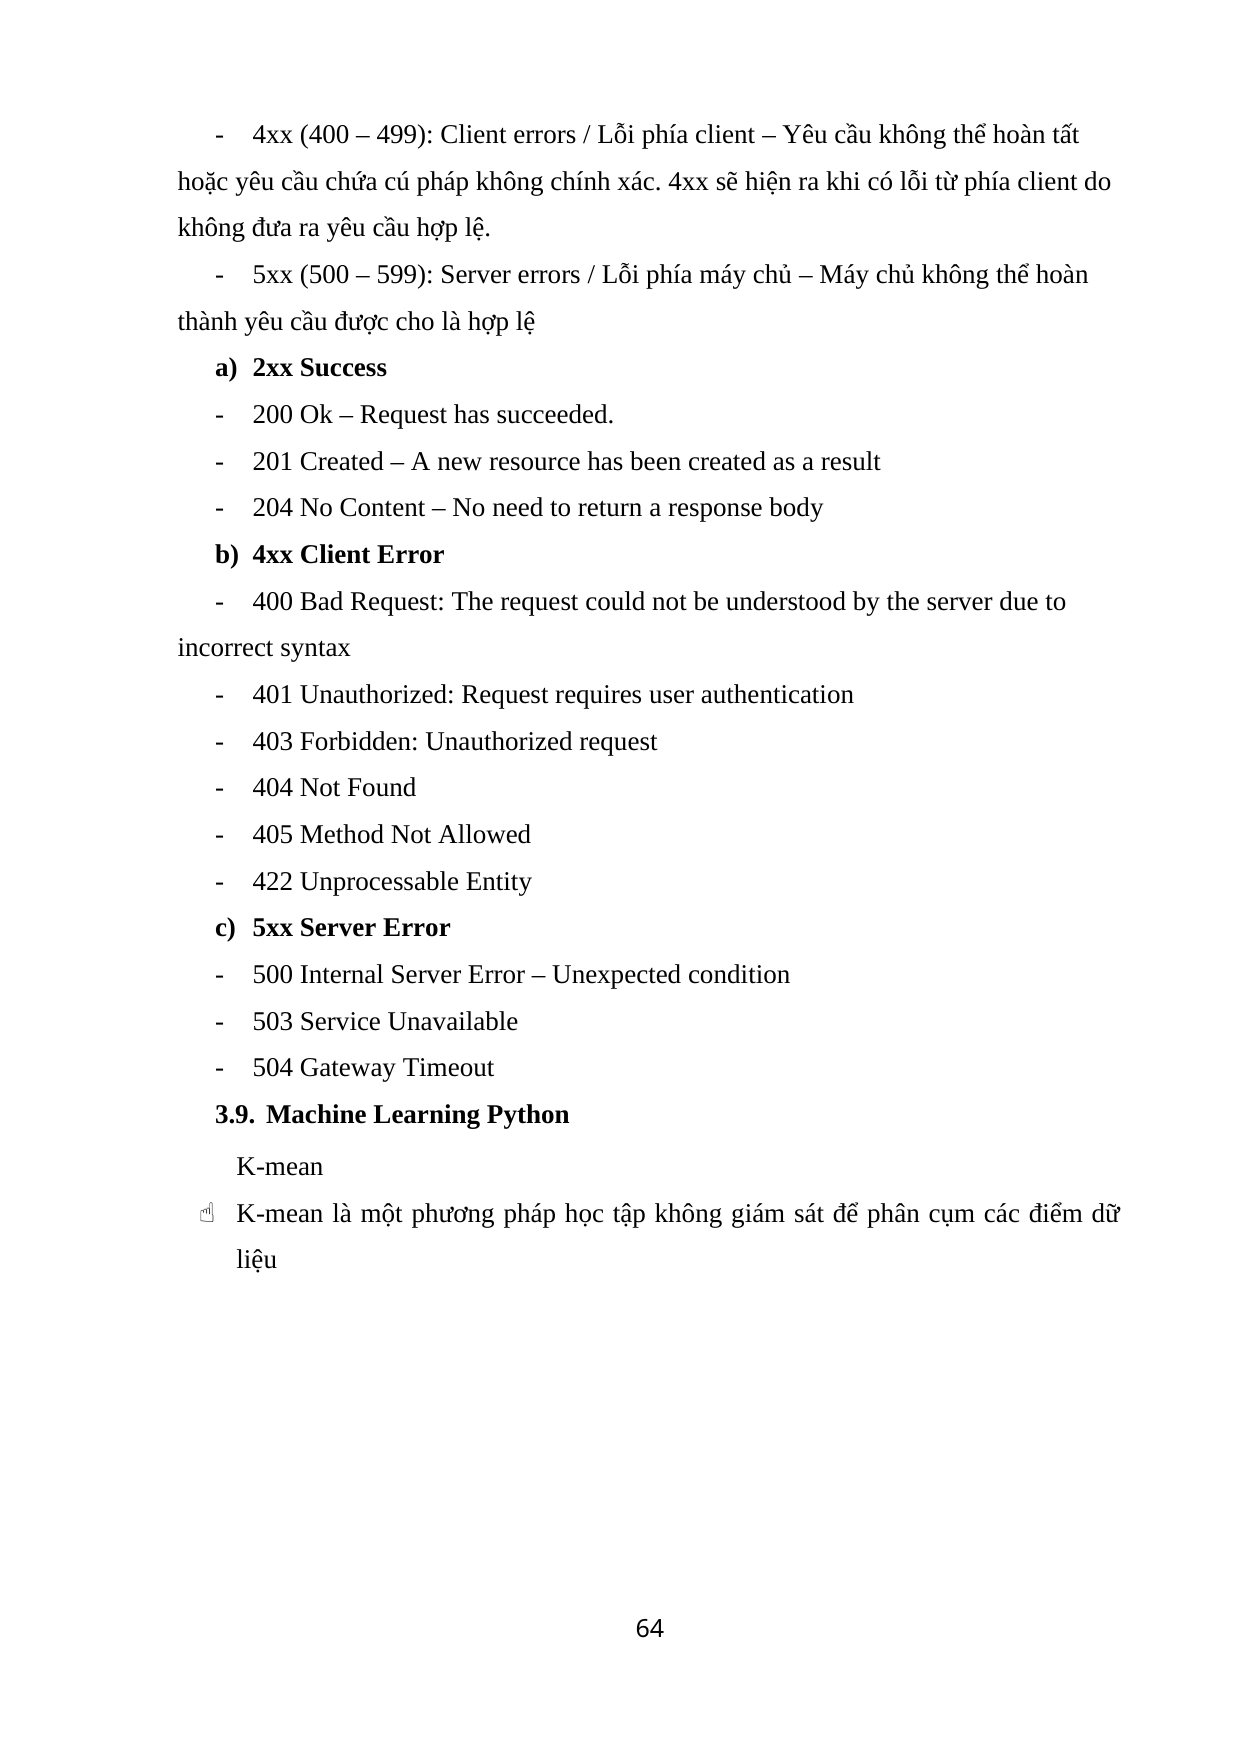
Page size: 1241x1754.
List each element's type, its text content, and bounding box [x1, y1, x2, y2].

list 201 Created – A new resource has been created as a result [177, 445, 1122, 476]
list 422 Unprocessable Entity [177, 865, 1122, 896]
list 403 Forbidden: Unauthorized request [177, 725, 1122, 756]
list 200 Ok – Request has succeeded. [177, 398, 1122, 429]
list Machine Learning Python [215, 1098, 1122, 1129]
list 405 Method Not Allowed [177, 818, 1122, 849]
list 2xx Success [177, 351, 1122, 383]
list 401 Unauthorized: Request requires user authentication [177, 678, 1122, 709]
text K-mean [177, 1150, 1122, 1181]
list 503 Service Unavailable [177, 1005, 1122, 1036]
list 500 Internal Server Error – Unexpected condition [177, 958, 1122, 989]
list 504 Gateway Timeout [177, 1051, 1122, 1083]
list 4xx Client Error [177, 538, 1122, 569]
list 400 Bad Request: The request could not be understood by the server due to incorrect syntax [177, 585, 1122, 663]
list K-mean là một phương pháp học tập không giám sát để phân cụm các điểm dữ liệu [199, 1197, 1122, 1275]
list 4xx (400 – 499): Client errors / Lỗi phía client – Yêu cầu không thể hoàn tất hoặc yêu cầu chứa cú pháp không chính xác. 4xx sẽ hiện ra khi có lỗi từ phía client do không đưa ra yêu cầu hợp lệ. [177, 118, 1122, 243]
list 5xx Server Error [177, 911, 1122, 943]
list 404 Not Found [177, 771, 1122, 803]
list 204 No Content – No need to return a response body [177, 491, 1122, 523]
list 5xx (500 – 599): Server errors / Lỗi phía máy chủ – Máy chủ không thể hoàn thành yêu cầu được cho là hợp lệ [177, 258, 1122, 336]
